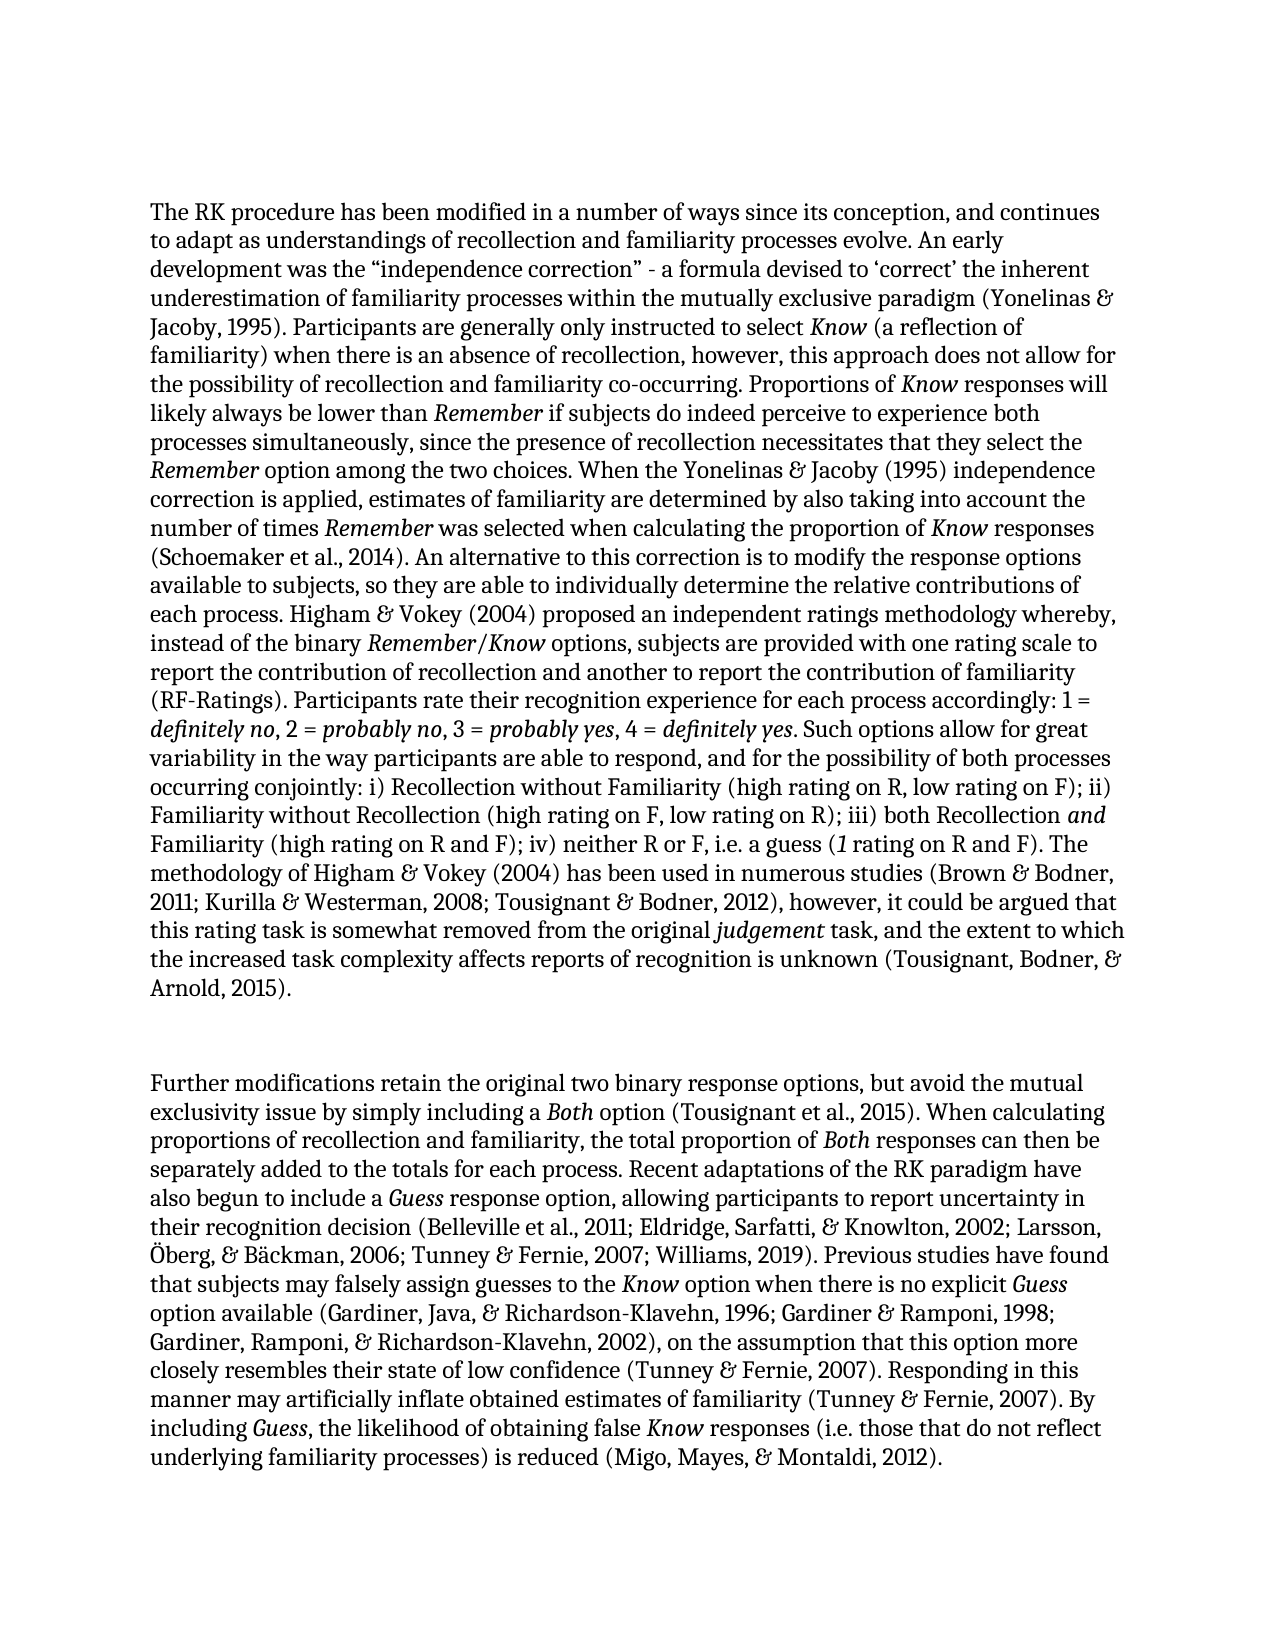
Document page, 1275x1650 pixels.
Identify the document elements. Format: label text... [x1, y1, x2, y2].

text The RK procedure has been modified in a number of ways since its conception, and continues to adapt as understandings of recollection and familiarity processes evolve. An early development was the “independence correction” - a formula devised to ‘correct’ the inherent underestimation of familiarity processes within the mutually exclusive paradigm (Yonelinas & Jacoby, 1995). Participants are generally only instructed to select Know (a reflection of familiarity) when there is an absence of recollection, however, this approach does not allow for the possibility of recollection and familiarity co-occurring. Proportions of Know responses will likely always be lower than Remember if subjects do indeed perceive to experience both processes simultaneously, since the presence of recollection necessitates that they select the Remember option among the two choices. When the Yonelinas & Jacoby (1995) independence correction is applied, estimates of familiarity are determined by also taking into account the number of times Remember was selected when calculating the proportion of Know responses (Schoemaker et al., 2014). An alternative to this correction is to modify the response options available to subjects, so they are able to individually determine the relative contributions of each process. Higham & Vokey (2004) proposed an independent ratings methodology whereby, instead of the binary Remember/Know options, subjects are provided with one rating scale to report the contribution of recollection and another to report the contribution of familiarity (RF-Ratings). Participants rate their recognition experience for each process accordingly: 1 = definitely no, 2 = probably no, 3 = probably yes, 4 = definitely yes. Such options allow for great variability in the way participants are able to respond, and for the possibility of both processes occurring conjointly: i) Recollection without Familiarity (high rating on R, low rating on F); ii) Familiarity without Recollection (high rating on F, low rating on R); iii) both Recollection and Familiarity (high rating on R and F); iv) neither R or F, i.e. a guess (1 rating on R and F). The methodology of Higham & Vokey (2004) has been used in numerous studies (Brown & Bodner, 2011; Kurilla & Westerman, 2008; Tousignant & Bodner, 2012), however, it could be argued that this rating task is somewhat removed from the original judgement task, and the extent to which the increased task complexity affects reports of recognition is unknown (Tousignant, Bodner, & Arnold, 2015). [150, 197, 1125, 1002]
text Further modifications retain the original two binary response options, but avoid the mutual exclusivity issue by simply including a Both option (Tousignant et al., 2015). When calculating proportions of recollection and familiarity, the total proportion of Both responses can then be separately added to the totals for each process. Recent adaptations of the RK paradigm have also begun to include a Guess response option, allowing participants to report uncertainty in their recognition decision (Belleville et al., 2011; Eldridge, Sarfatti, & Knowlton, 2002; Larsson, Öberg, & Bäckman, 2006; Tunney & Fernie, 2007; Williams, 2019). Previous studies have found that subjects may falsely assign guesses to the Know option when there is no explicit Guess option available (Gardiner, Java, & Richardson-Klavehn, 1996; Gardiner & Ramponi, 1998; Gardiner, Ramponi, & Richardson-Klavehn, 2002), on the assumption that this option more closely resembles their state of low confidence (Tunney & Fernie, 2007). Responding in this manner may artificially inflate obtained estimates of familiarity (Tunney & Fernie, 2007). By including Guess, the likelihood of obtaining false Know responses (i.e. those that do not reflect underlying familiarity processes) is reduced (Migo, Mayes, & Montaldi, 2012). [150, 1069, 1125, 1471]
